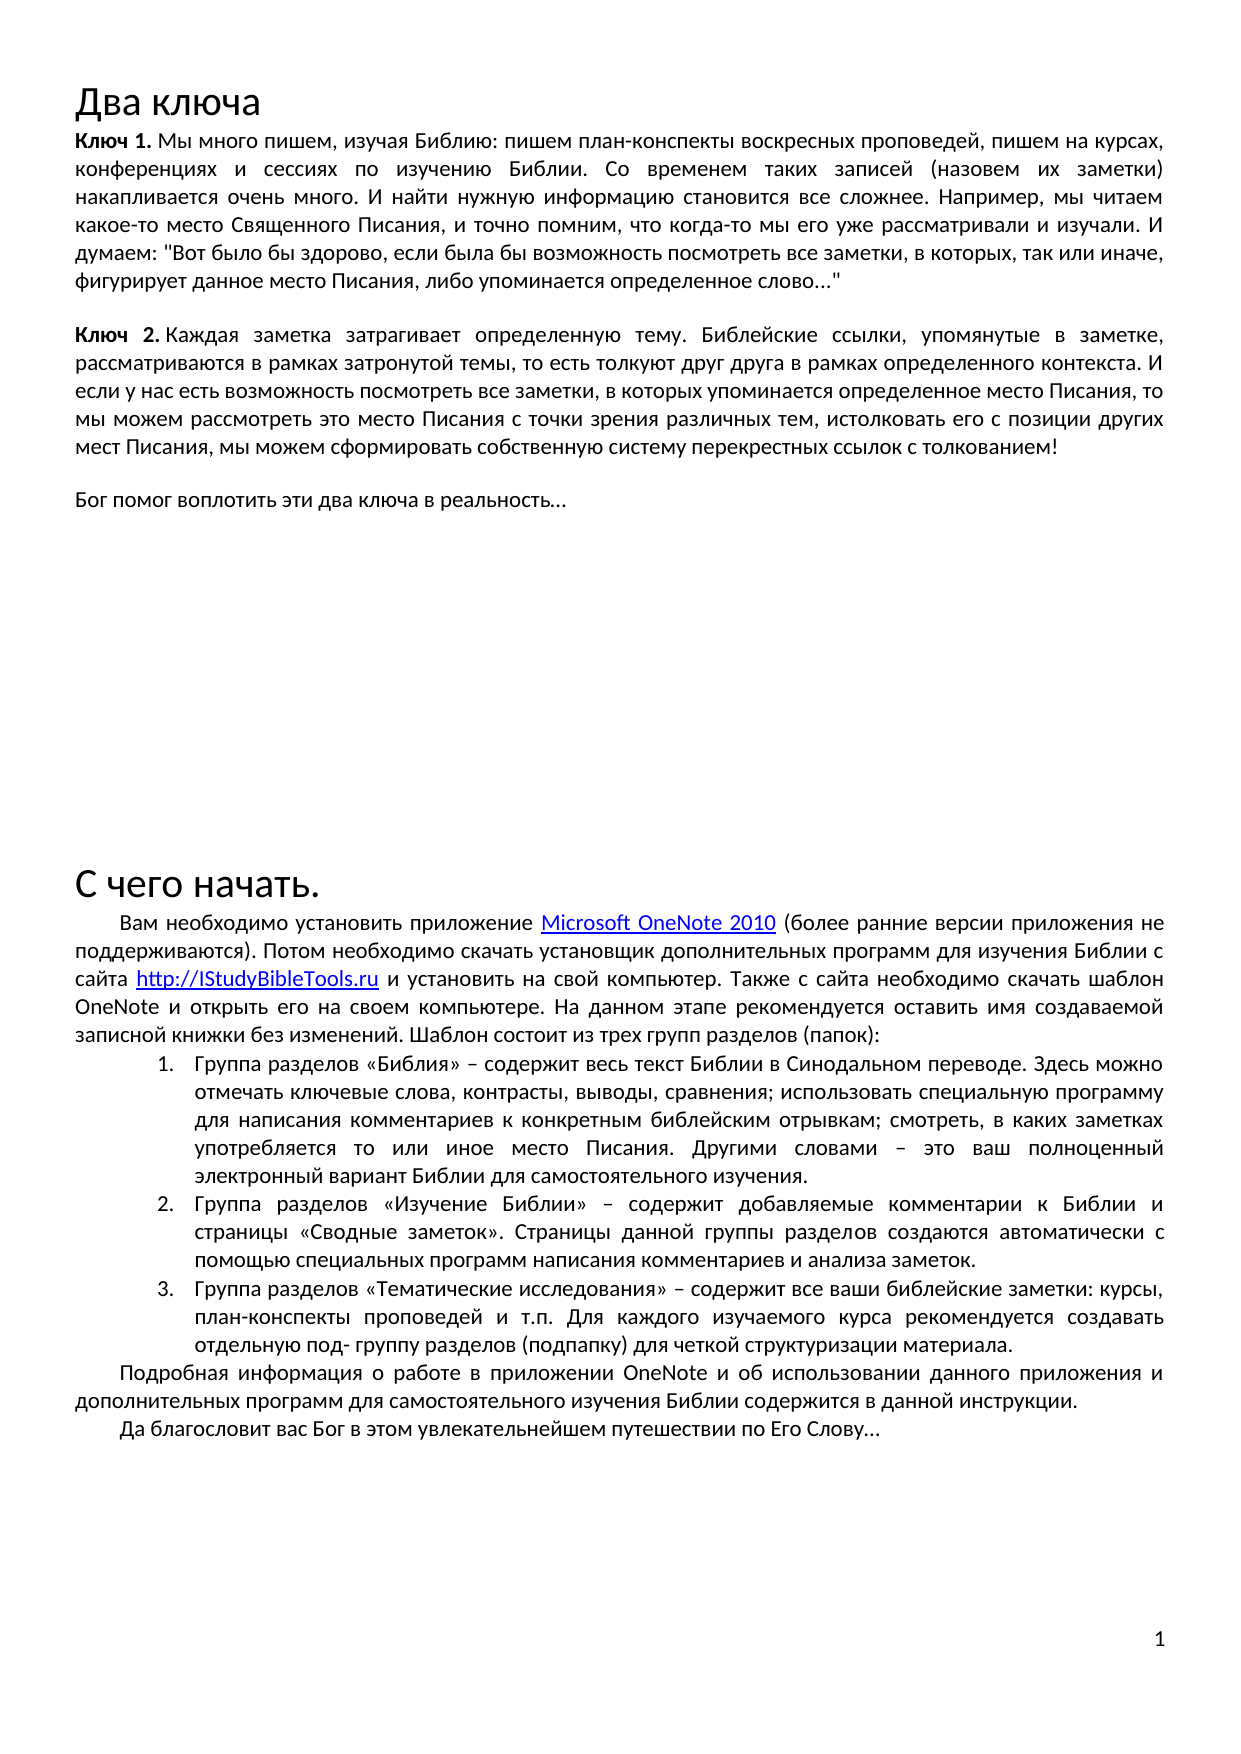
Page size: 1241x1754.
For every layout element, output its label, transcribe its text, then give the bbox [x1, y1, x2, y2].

text Ключ 2. Каждая заметка затрагивает определенную тему. Библейские ссылки, упомянутые в заметке, рассматриваются в рамках затронутой темы, то есть толкуют друг друга в рамках определенного контекста. И если у нас есть возможность посмотреть все заметки, в которых упоминается определенное место Писания, то мы можем рассмотреть это место Писания с точки зрения различных тем, истолковать его с позиции других мест Писания, мы можем сформировать собственную систему перекрестных ссылок с толкованием! [75, 319, 1165, 460]
list Группа разделов «Изучение Библии» – содержит добавляемые комментарии к Библии и страницы «Сводные заметок». Страницы данной группы разделов создаются автоматически с помощью специальных программ написания комментариев и анализа заметок. [157, 1189, 1165, 1273]
text С чего начать. [75, 857, 1165, 908]
text Бог помог воплотить эти два ключа в реальность… [75, 485, 1165, 513]
text Ключ 1. Мы много пишем, изучая Библию: пишем план-конспекты воскресных проповедей, пишем на курсах, конференциях и сессиях по изучению Библии. Со временем таких записей (назовем их заметки) накапливается очень много. И найти нужную информацию становится все сложнее. Например, мы читаем какое-то место Священного Писания, и точно помним, что когда-то мы его уже рассматривали и изучали. И думаем: "Вот было бы здорово, если была бы возможность посмотреть все заметки, в которых, так или иначе, фигурирует данное место Писания, либо упоминается определенное слово..." [75, 126, 1165, 294]
text Два ключа [75, 75, 1165, 126]
text Да благословит вас Бог в этом увлекательнейшем путешествии по Его Слову… [75, 1414, 1165, 1442]
text Подробная информация о работе в приложении OneNote и об использовании данного приложения и дополнительных программ для самостоятельного изучения Библии содержится в данной инструкции. [75, 1358, 1165, 1414]
list Группа разделов «Библия» – содержит весь текст Библии в Синодальном переводе. Здесь можно отмечать ключевые слова, контрасты, выводы, сравнения; использовать специальную программу для написания комментариев к конкретным библейским отрывкам; смотреть, в каких заметках употребляется то или иное место Писания. Другими словами – это ваш полноценный электронный вариант Библии для самостоятельного изучения. [157, 1048, 1165, 1189]
text Вам необходимо установить приложение Microsoft OneNote 2010 (более ранние версии приложения не поддерживаются). Потом необходимо скачать установщик дополнительных программ для изучения Библии с сайта http://IStudyBibleTools.ru и установить на свой компьютер. Также с сайта необходимо скачать шаблон OneNote и открыть его на своем компьютере. На данном этапе рекомендуется оставить имя создаваемой записной книжки без изменений. Шаблон состоит из трех групп разделов (папок): [75, 908, 1165, 1048]
list Группа разделов «Тематические исследования» – содержит все ваши библейские заметки: курсы, план-конспекты проповедей и т.п. Для каждого изучаемого курса рекомендуется создавать отдельную под- группу разделов (подпапку) для четкой структуризации материала. [157, 1273, 1165, 1358]
